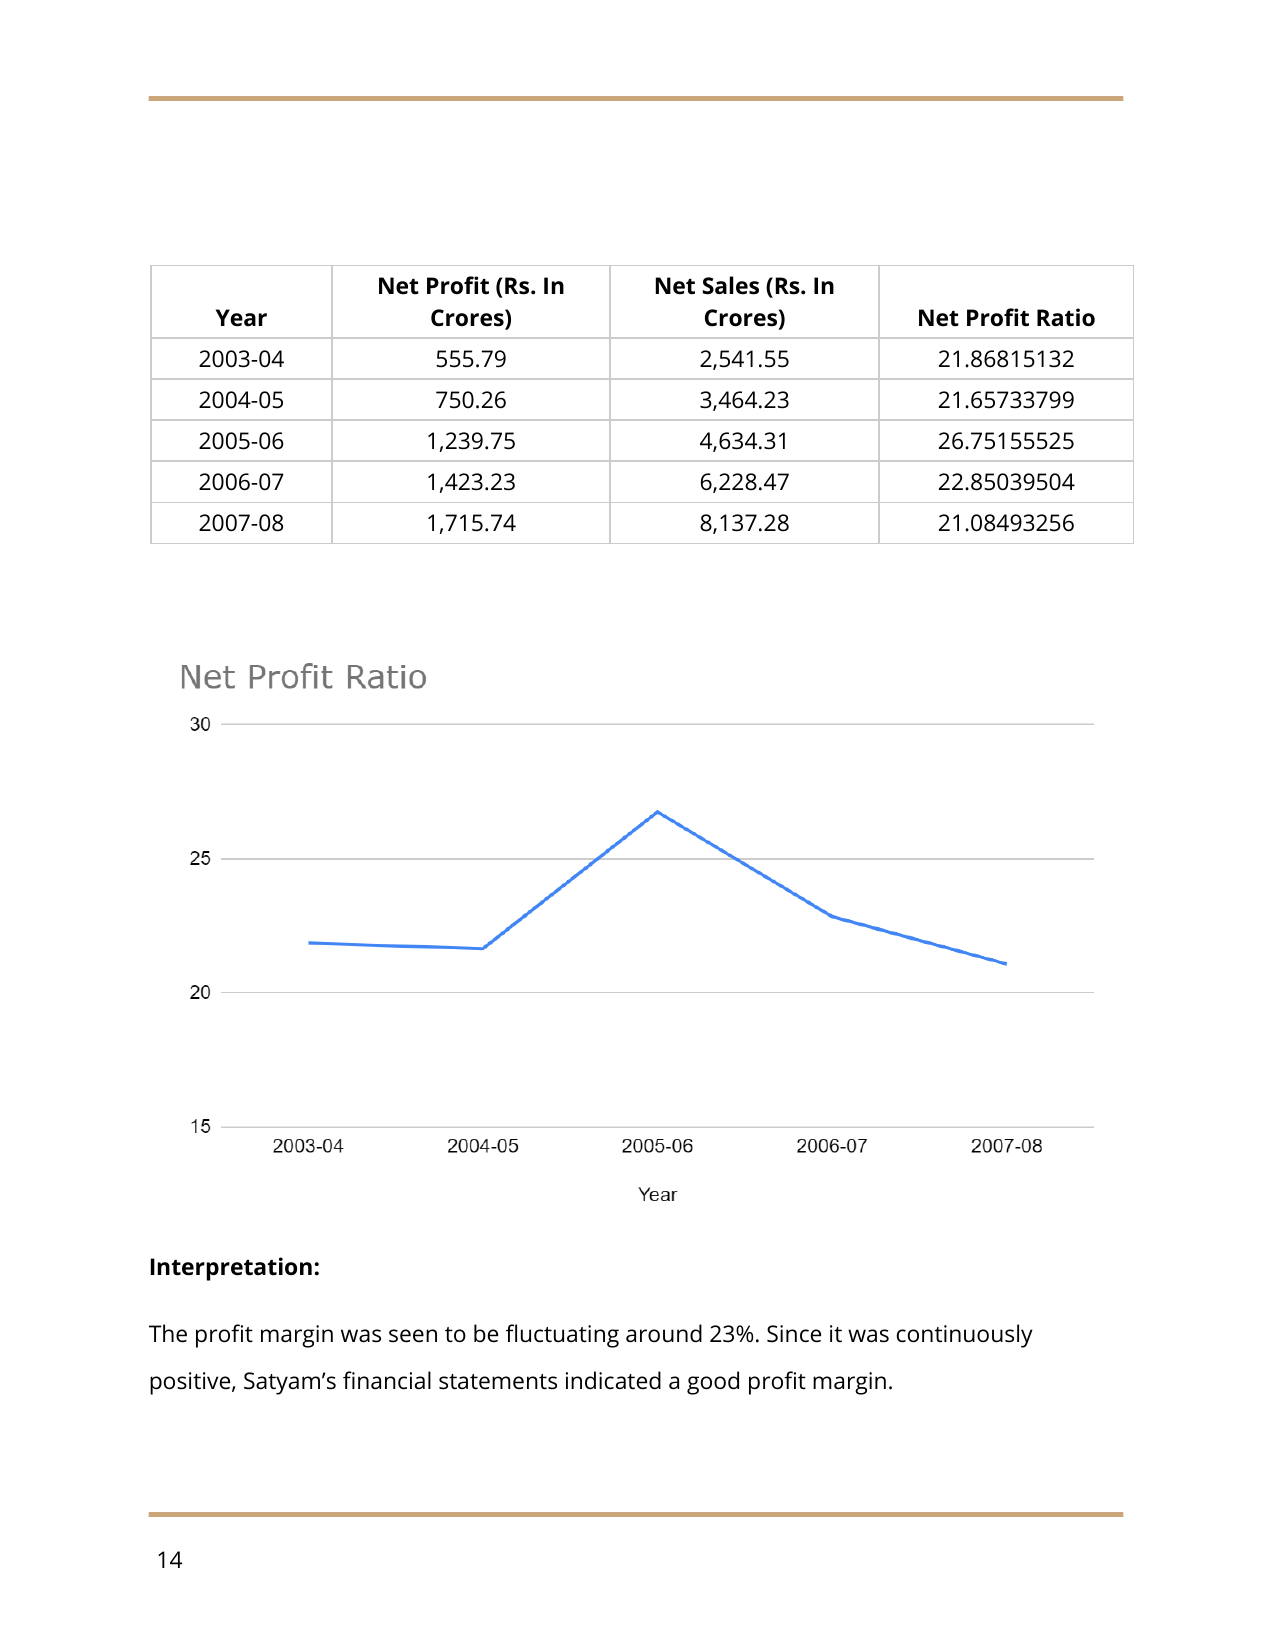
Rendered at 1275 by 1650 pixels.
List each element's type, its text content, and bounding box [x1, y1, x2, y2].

table_cell 21.08493256 [880, 503, 1133, 543]
table_cell 2005-06 [152, 421, 331, 460]
table_header Net Profit Ratio [880, 266, 1133, 337]
picture [148, 632, 1124, 1235]
table_header Net Sales (Rs. In Crores) [611, 266, 878, 337]
table_cell 8,137.28 [611, 503, 878, 543]
table_cell 22.85039504 [880, 462, 1133, 502]
picture [148, 1512, 1124, 1517]
table_cell 4,634.31 [611, 421, 878, 460]
table_cell 1,423.23 [333, 462, 609, 502]
picture [148, 96, 1124, 101]
table_cell 2003-04 [152, 339, 331, 378]
table_cell 555.79 [333, 339, 609, 378]
table_cell 1,715.74 [333, 503, 609, 543]
table_cell 750.26 [333, 380, 609, 419]
text The profit margin was seen to be fluctuating around 23%. Since it was continuously positive, Satyam’s financial statements indicated a good profit margin. [148, 1318, 1125, 1396]
table_cell 2004-05 [152, 380, 331, 419]
table_cell 2,541.55 [611, 339, 878, 378]
table_cell 3,464.23 [611, 380, 878, 419]
table_cell 6,228.47 [611, 462, 878, 502]
table_cell 26.75155525 [880, 421, 1133, 460]
table_header Year [152, 266, 331, 337]
table_cell 2006-07 [152, 462, 331, 502]
table_cell 21.65733799 [880, 380, 1133, 419]
table_cell 21.86815132 [880, 339, 1133, 378]
table_header Net Profit (Rs. In Crores) [333, 266, 609, 337]
table_cell 1,239.75 [333, 421, 609, 460]
table_cell 2007-08 [152, 503, 331, 543]
